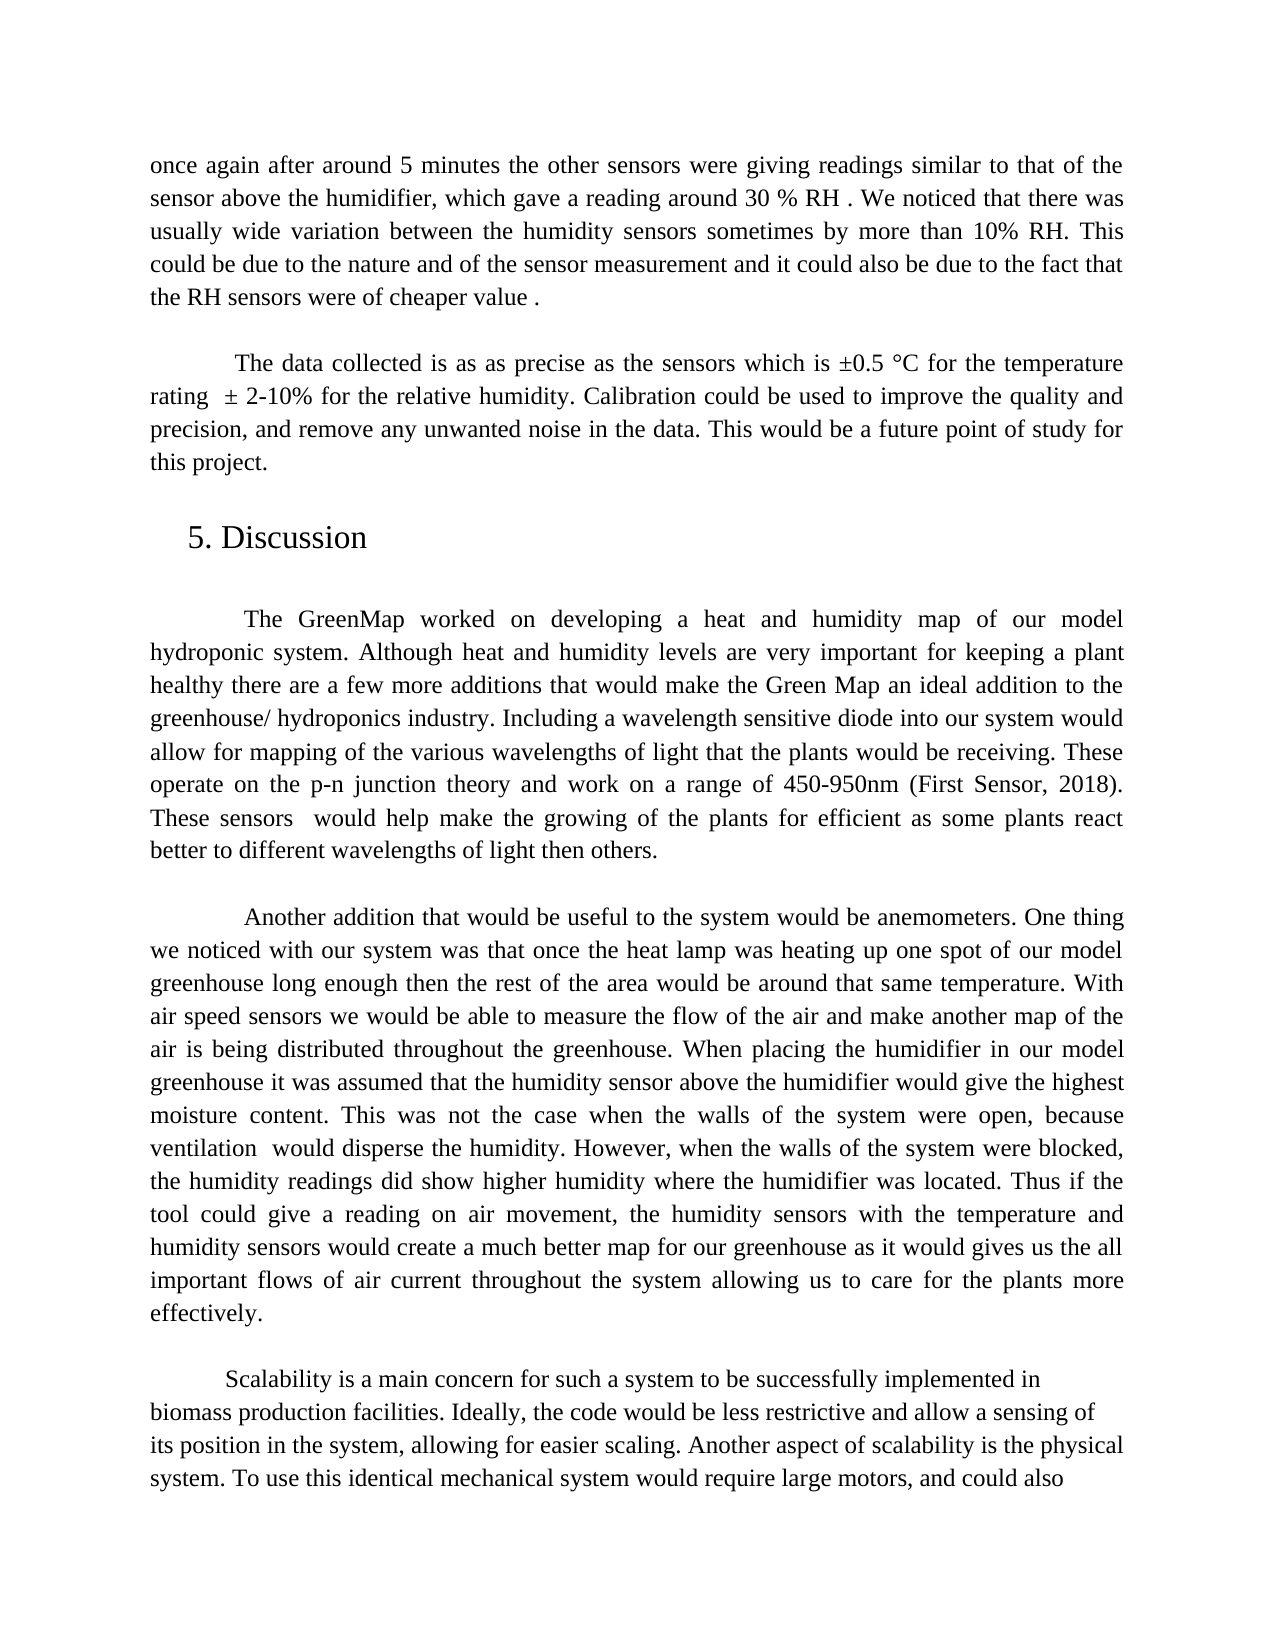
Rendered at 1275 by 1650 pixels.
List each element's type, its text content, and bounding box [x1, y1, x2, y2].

text Another addition that would be useful to the system would be anemometers. One thing we noticed with our system was that once the heat lamp was heating up one spot of our model greenhouse long enough then the rest of the area would be around that same temperature. With air speed sensors we would be able to measure the flow of the air and make another map of the air is being distributed throughout the greenhouse. When placing the humidifier in our model greenhouse it was assumed that the humidity sensor above the humidifier would give the highest moisture content. This was not the case when the walls of the system were open, because ventilation would disperse the humidity. However, when the walls of the system were blocked, the humidity readings did show higher humidity where the humidifier was located. Thus if the tool could give a reading on air movement, the humidity sensors with the temperature and humidity sensors would create a much better map for our greenhouse as it would gives us the all important flows of air current throughout the system allowing us to care for the plants more effectively. [150, 902, 1125, 1327]
subtitle 5. Discussion [187, 518, 1125, 556]
text The GreenMap worked on developing a heat and humidity map of our model hydroponic system. Although heat and humidity levels are very important for keeping a plant healthy there are a few more additions that would make the Green Map an ideal addition to the greenhouse/ hydroponics industry. Including a wavelength sensitive diode into our system would allow for mapping of the various wavelengths of light that the plants would be receiving. These operate on the p-n junction theory and work on a range of 450-950nm (First Sensor, 2018). These sensors would help make the growing of the plants for efficient as some plants react better to different wavelengths of light then others. [150, 604, 1125, 864]
text The data collected is as as precise as the sensors which is ±0.5 °C for the temperature rating ± 2-10% for the relative humidity. Calibration could be used to improve the quality and precision, and remove any unwanted noise in the data. This would be a future point of study for this project. [150, 348, 1125, 476]
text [150, 150, 1125, 311]
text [150, 1364, 1125, 1492]
